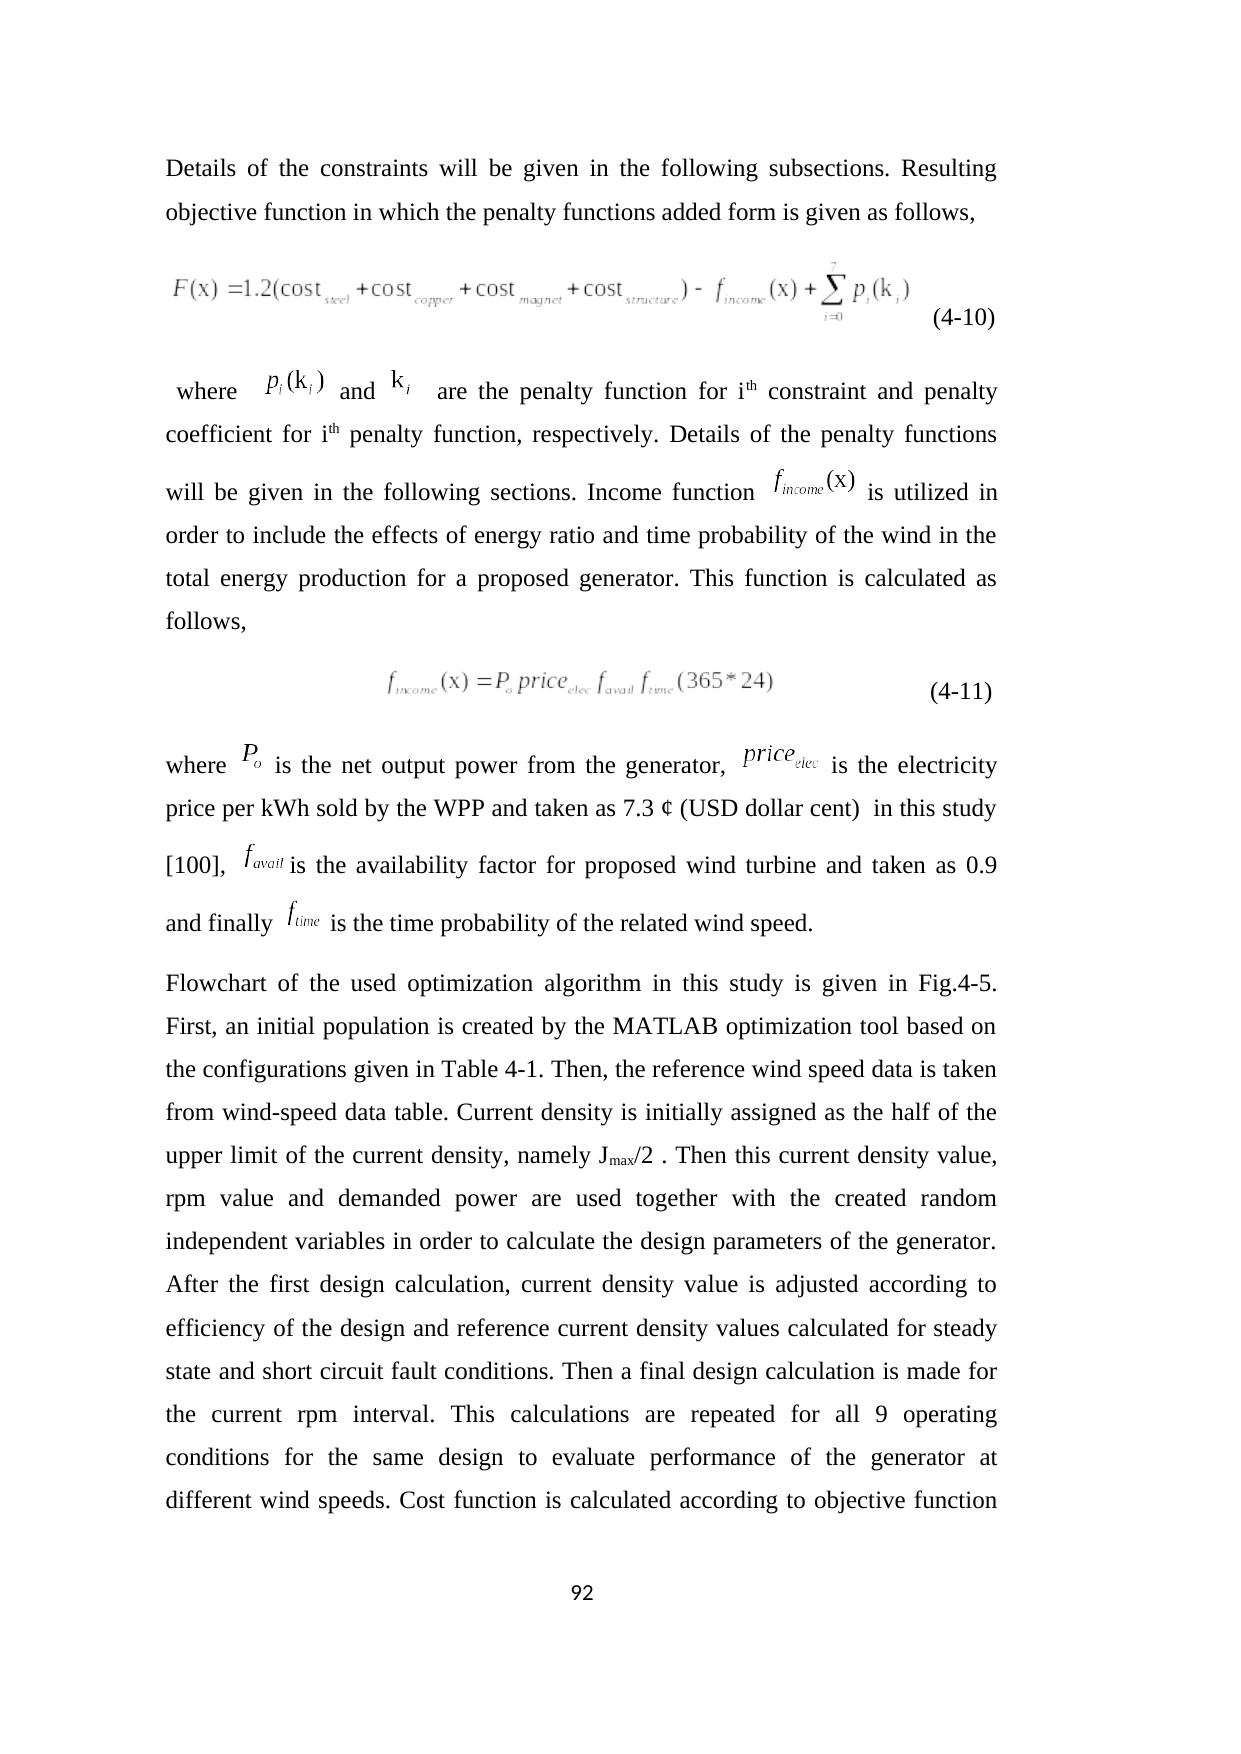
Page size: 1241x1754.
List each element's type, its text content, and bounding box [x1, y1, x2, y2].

text where is the net output power from the generator, is the electricity price per kWh sold by the WPP and taken as 7.3 ¢ (USD dollar cent) in this study [100], is the availability factor for proposed wind turbine and taken as 0.9 and finally is the time probability of the related wind speed. [165, 736, 998, 937]
text (4-11) [165, 666, 998, 705]
text (4-10) [165, 256, 998, 331]
text where and are the penalty function for ith constraint and penalty coefficient for ith penalty function, respectively. Details of the penalty functions will be given in the following sections. Income function is utilized in order to include the effects of energy ratio and time probability of the wind in the total energy production for a proposed generator. This function is calculated as follows, [165, 362, 998, 635]
